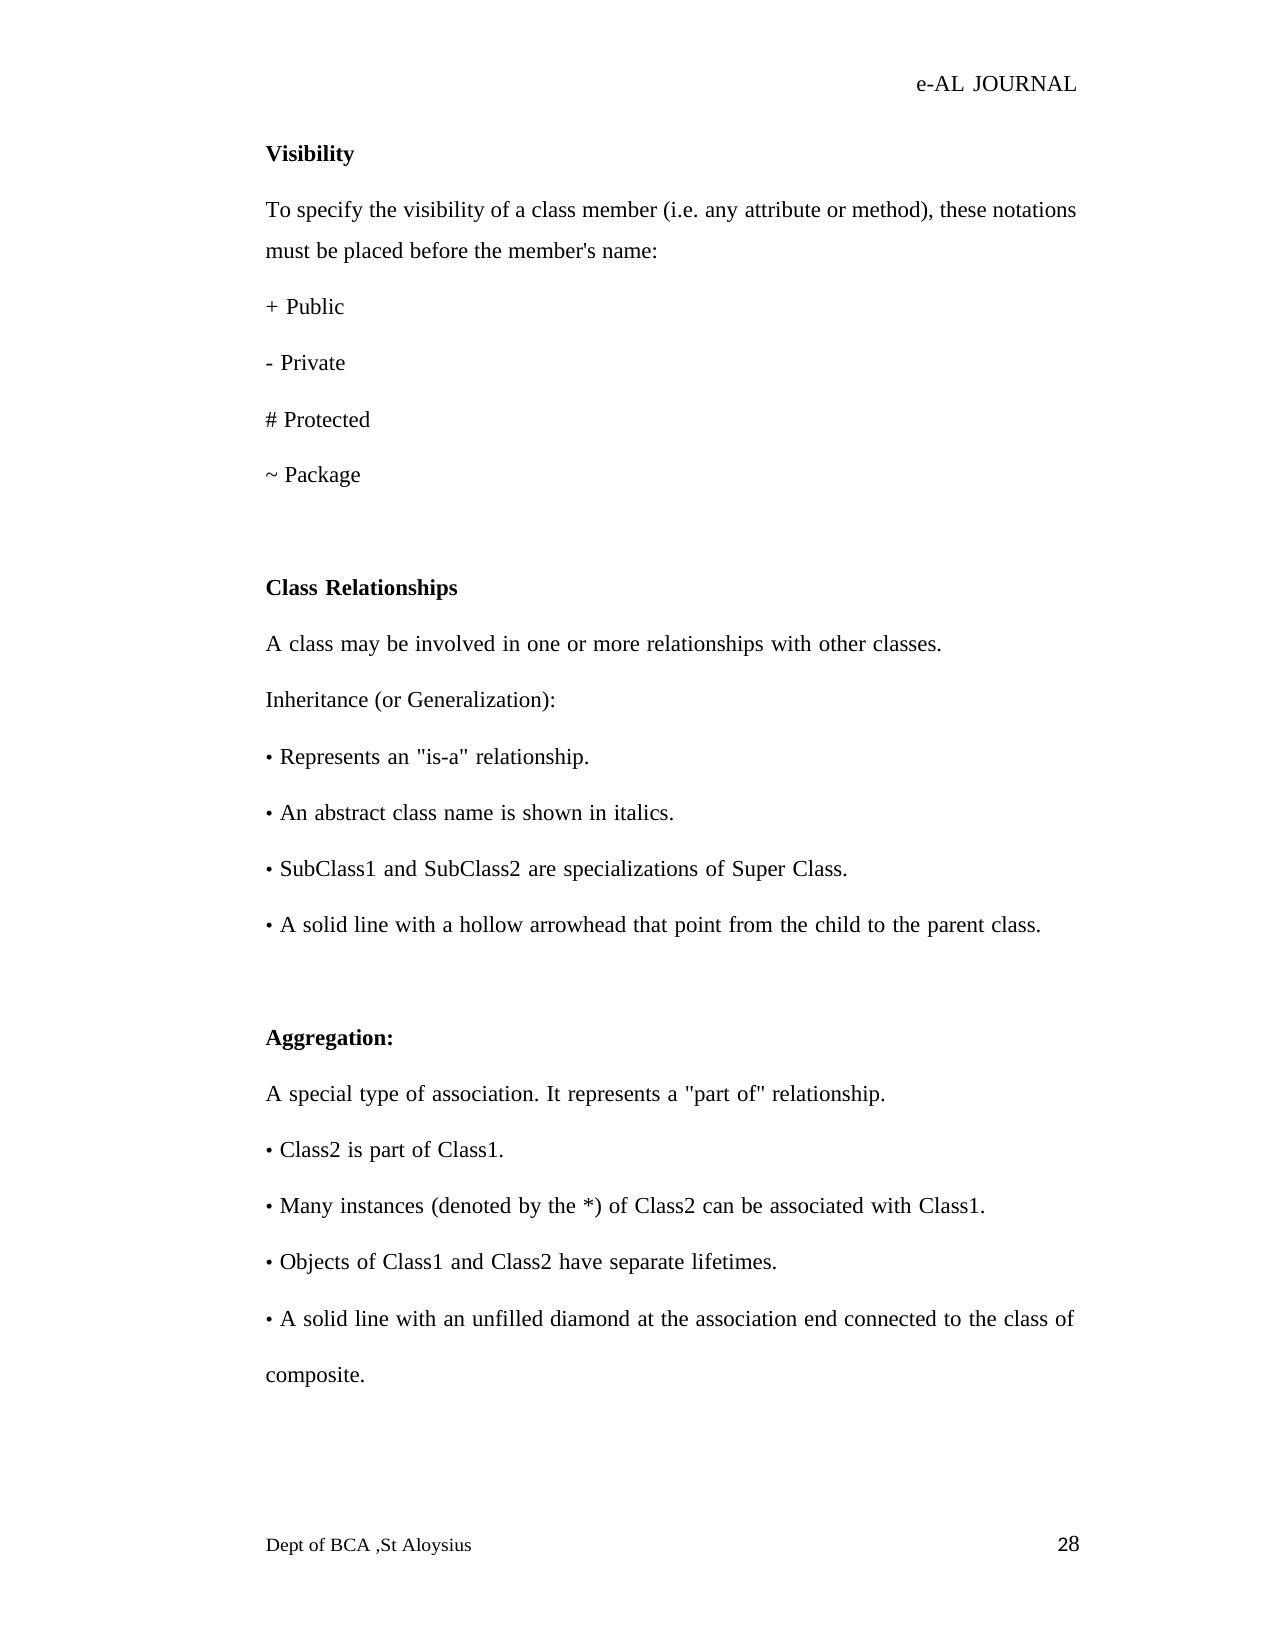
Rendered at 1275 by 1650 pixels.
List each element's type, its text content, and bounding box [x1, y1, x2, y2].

text A special type of association. It represents a "part of" relationship. [265, 1080, 1183, 1106]
text Visibility [265, 140, 1183, 166]
text # Protected [265, 406, 1183, 432]
list Class2 is part of Class1. [265, 1136, 1183, 1162]
text A class may be involved in one or more relationships with other classes. Inheritance (or Generalization): [265, 630, 1043, 713]
text To specify the visibility of a class member (i.e. any attribute or method), these notations must be placed before the member's name: [265, 196, 1088, 263]
list SubClass1 and SubClass2 are specializations of Super Class. [265, 855, 1183, 881]
text + Public [265, 293, 1183, 319]
text ~ Package [265, 462, 1183, 488]
list Objects of Class1 and Class2 have separate lifetimes. [265, 1248, 1183, 1275]
list Many instances (denoted by the *) of Class2 can be associated with Class1. [265, 1192, 1183, 1219]
list A solid line with a hollow arrowhead that point from the child to the parent class. [265, 911, 1183, 938]
list Represents an "is-a" relationship. [265, 743, 1183, 769]
text - Private [265, 349, 1183, 376]
text Class Relationships [265, 574, 1183, 601]
list A solid line with an unfilled diamond at the association end connected to the class of composite. [265, 1305, 1076, 1387]
list An abstract class name is shown in italics. [265, 799, 1183, 825]
text Aggregation: [265, 1024, 1183, 1050]
